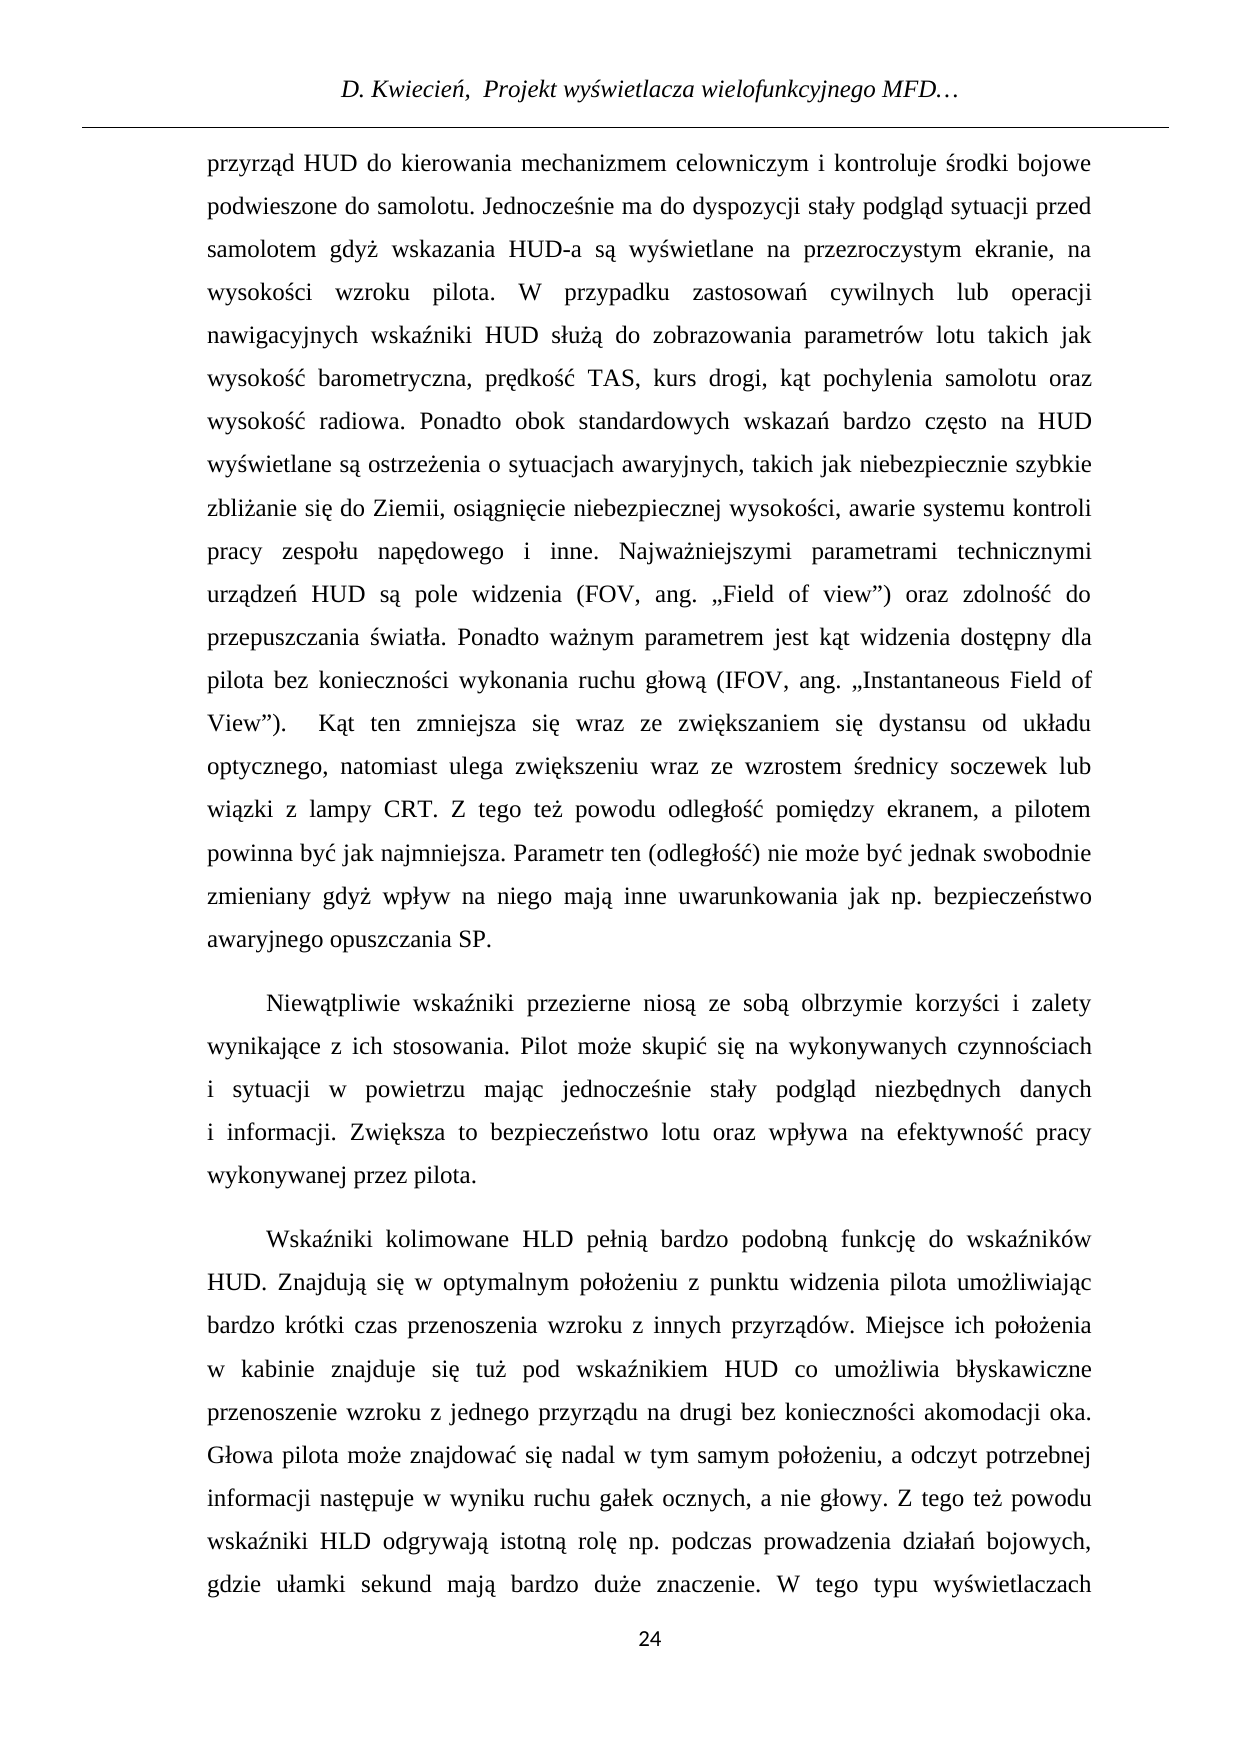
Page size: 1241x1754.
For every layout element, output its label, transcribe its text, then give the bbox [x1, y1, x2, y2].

text Niewątpliwie wskaźniki przezierne niosą ze sobą olbrzymie korzyści i zalety wynikające z ich stosowania. Pilot może skupić się na wykonywanych czynnościach i sytuacji w powietrzu mając jednocześnie stały podgląd niezbędnych danych i informacji. Zwiększa to bezpieczeństwo lotu oraz wpływa na efektywność pracy wykonywanej przez pilota. [207, 988, 1092, 1189]
